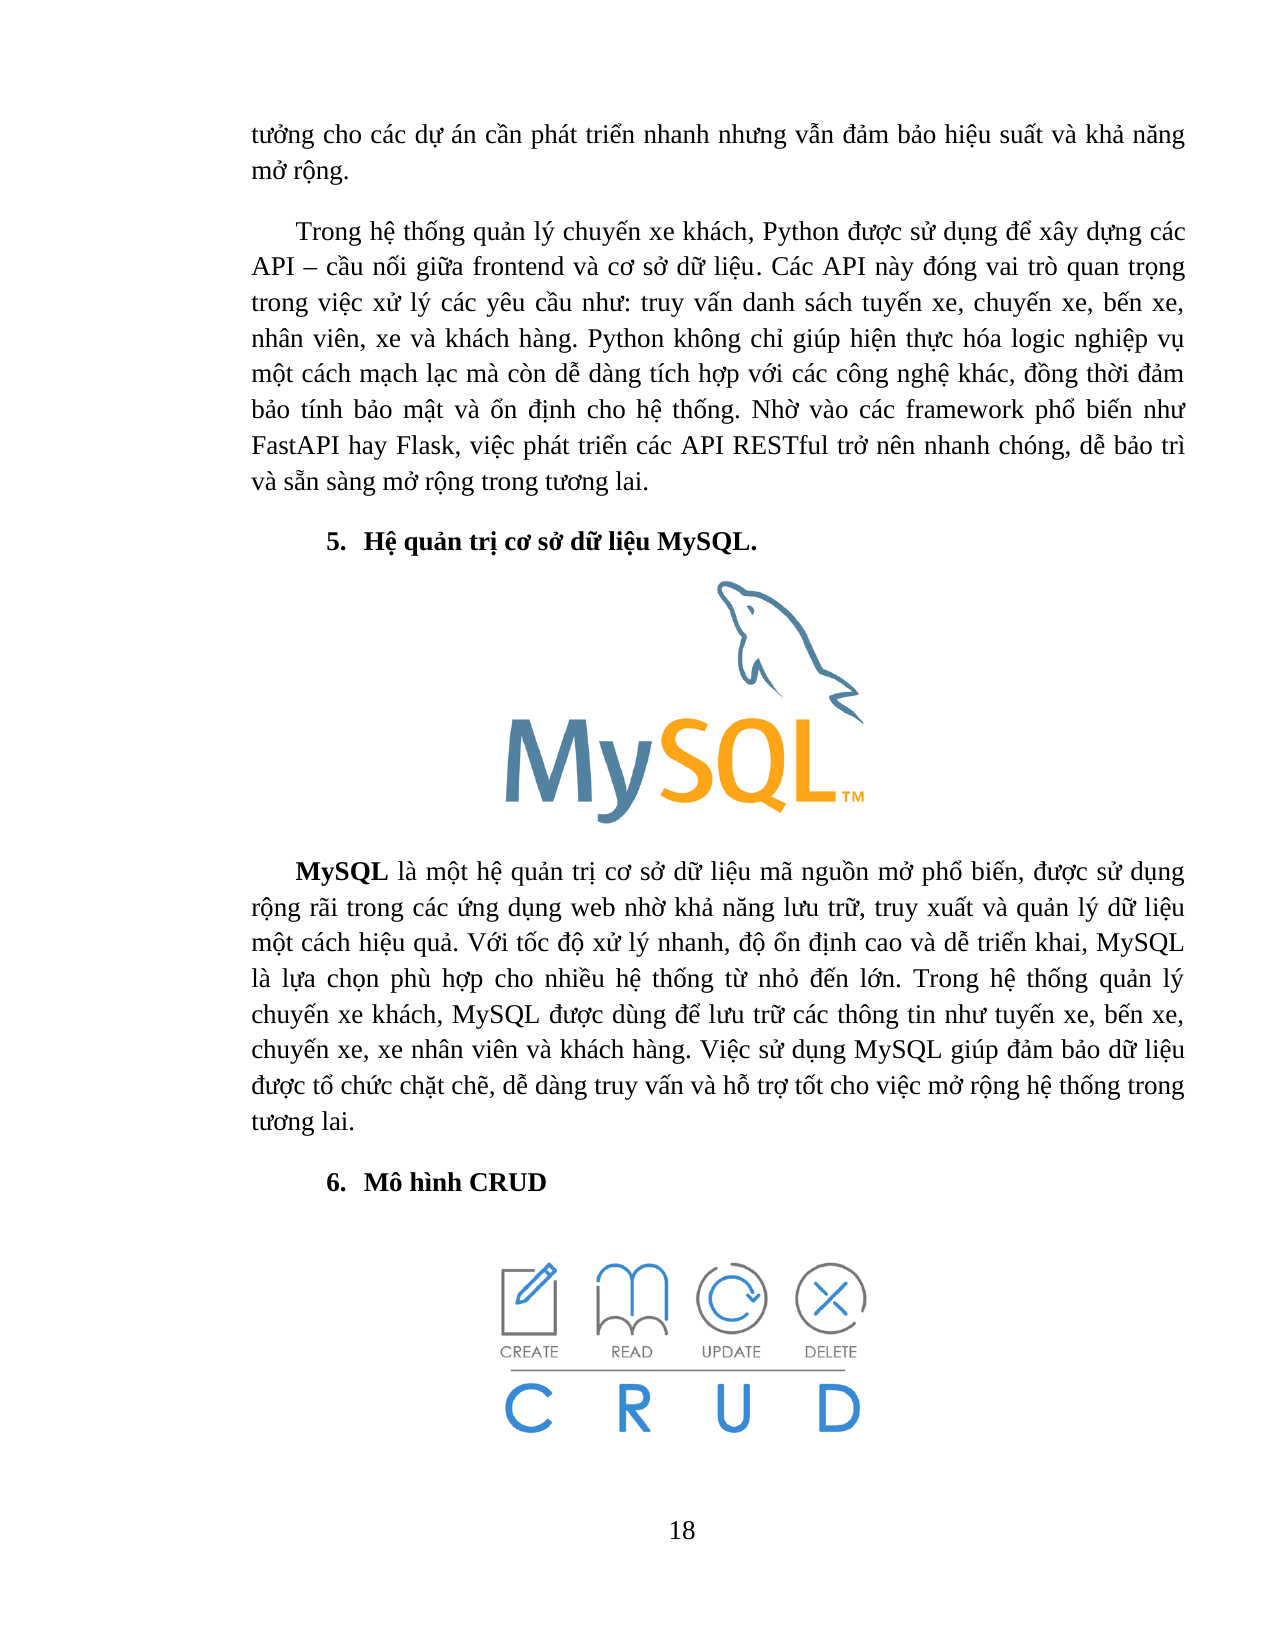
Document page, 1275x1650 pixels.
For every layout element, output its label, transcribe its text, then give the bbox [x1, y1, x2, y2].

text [251, 118, 1186, 185]
text Trong hệ thống quản lý chuyến xe khách, Python được sử dụng để xây dựng các API – cầu nối giữa frontend và cơ sở dữ liệu. Các API này đóng vai trò quan trọng trong việc xử lý các yêu cầu như: truy vấn danh sách tuyến xe, chuyến xe, bến xe, nhân viên, xe và khách hàng. Python không chỉ giúp hiện thực hóa logic nghiệp vụ một cách mạch lạc mà còn dễ dàng tích hợp với các công nghệ khác, đồng thời đảm bảo tính bảo mật và ổn định cho hệ thống. Nhờ vào các framework phổ biến như FastAPI hay Flask, việc phát triển các API RESTful trở nên nhanh chóng, dễ bảo trì và sẵn sàng mở rộng trong tương lai. [251, 214, 1186, 496]
picture [457, 1219, 907, 1473]
picture [456, 579, 907, 832]
list Mô hình CRUD [326, 1166, 1186, 1197]
list Hệ quản trị cơ sở dữ liệu MySQL. [326, 525, 1186, 557]
text MySQL là một hệ quản trị cơ sở dữ liệu mã nguồn mở phổ biến, được sử dụng rộng rãi trong các ứng dụng web nhờ khả năng lưu trữ, truy xuất và quản lý dữ liệu một cách hiệu quả. Với tốc độ xử lý nhanh, độ ổn định cao và dễ triển khai, MySQL là lựa chọn phù hợp cho nhiều hệ thống từ nhỏ đến lớn. Trong hệ thống quản lý chuyến xe khách, MySQL được dùng để lưu trữ các thông tin như tuyến xe, bến xe, chuyến xe, xe nhân viên và khách hàng. Việc sử dụng MySQL giúp đảm bảo dữ liệu được tổ chức chặt chẽ, dễ dàng truy vấn và hỗ trợ tốt cho việc mở rộng hệ thống trong tương lai. [251, 855, 1186, 1136]
